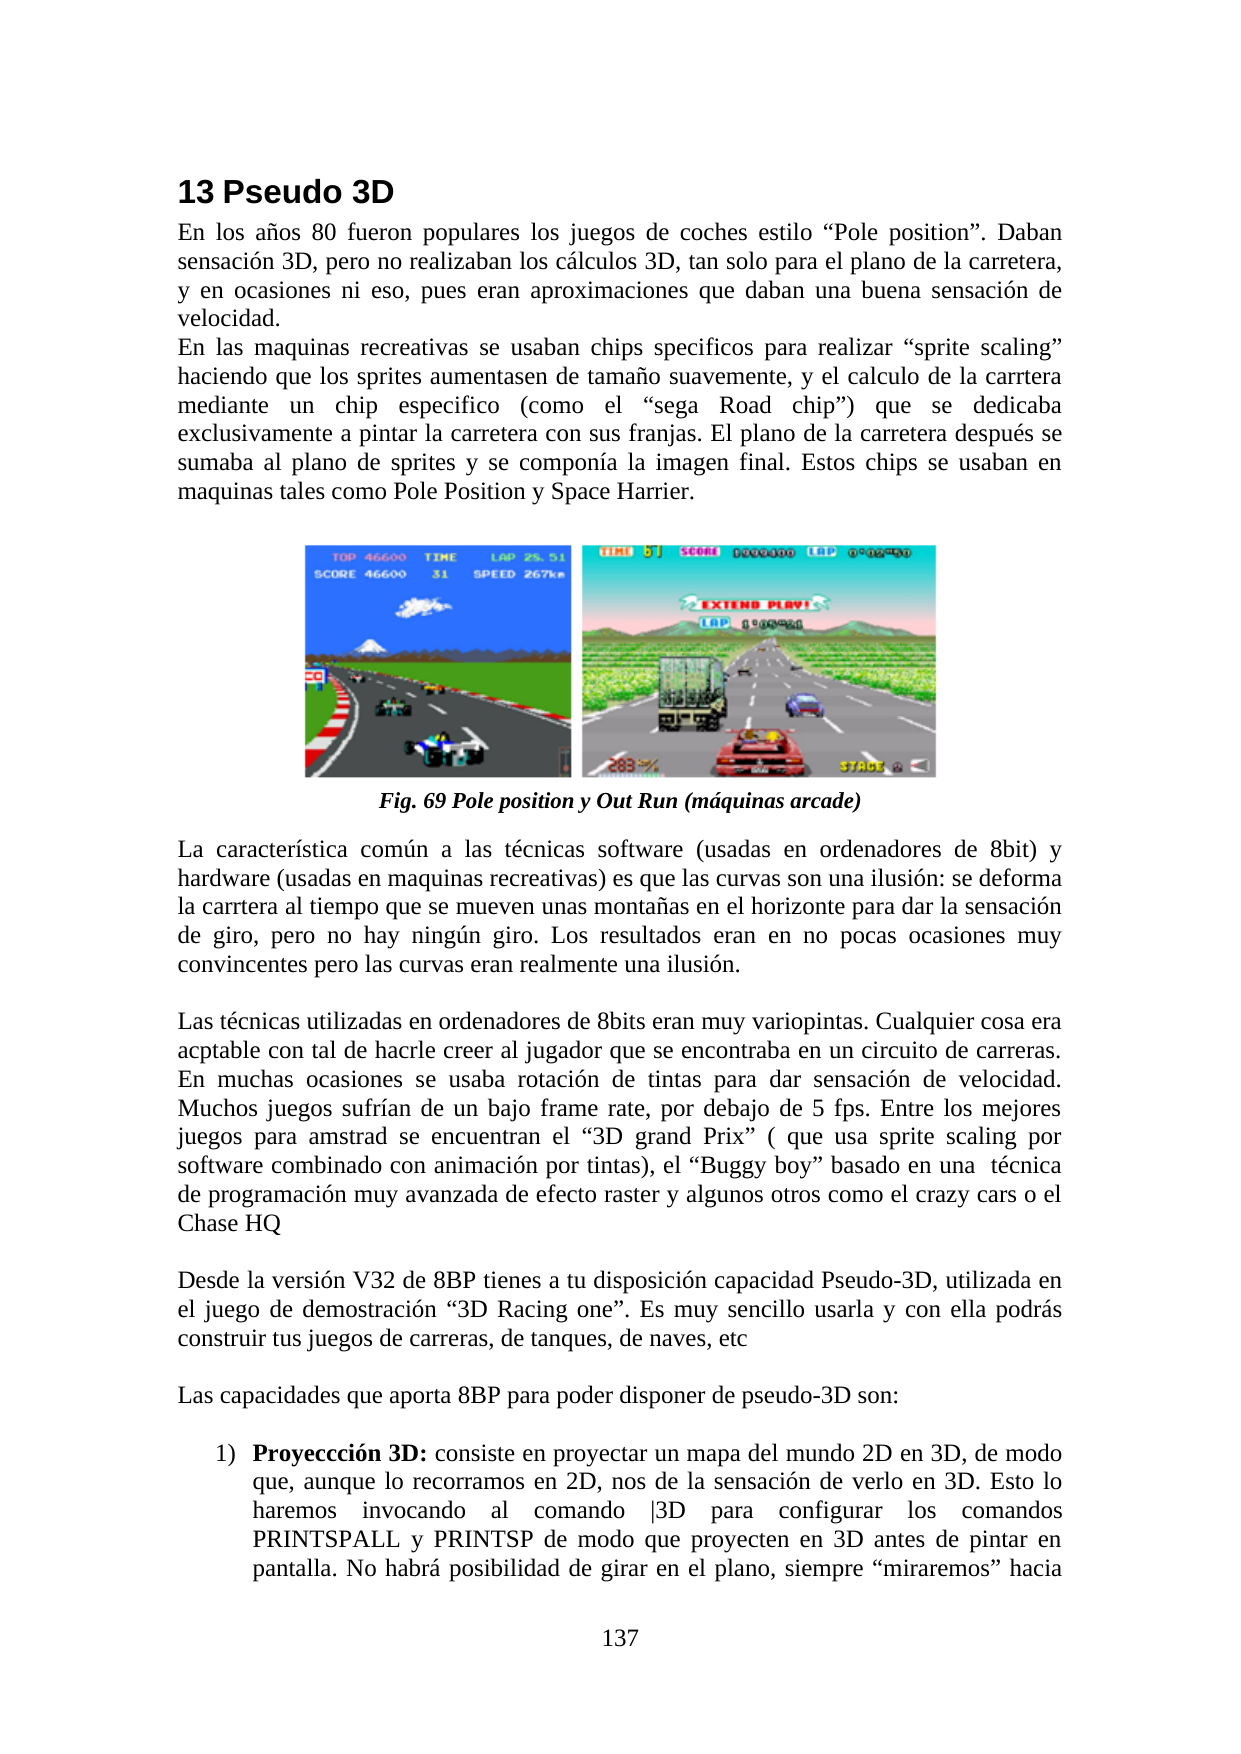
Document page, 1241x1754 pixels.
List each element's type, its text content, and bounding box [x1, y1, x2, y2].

text En los años 80 fueron populares los juegos de coches estilo “Pole position”. Daban sensación 3D, pero no realizaban los cálculos 3D, tan solo para el plano de la carretera, y en ocasiones ni eso, pues eran aproximaciones que daban una buena sensación de velocidad. [177, 217, 1063, 332]
text Desde la versión V32 de 8BP tienes a tu disposición capacidad Pseudo-3D, utilizada en el juego de demostración “3D Racing one”. Es muy sencillo usarla y con ella podrás construir tus juegos de carreras, de tanques, de naves, etc [177, 1265, 1063, 1351]
picture [296, 533, 944, 787]
text En las maquinas recreativas se usaban chips specificos para realizar “sprite scaling” haciendo que los sprites aumentasen de tamaño suavemente, y el calculo de la carrtera mediante un chip especifico (como el “sega Road chip”) que se dedicaba exclusivamente a pintar la carretera con sus franjas. El plano de la carretera después se sumaba al plano de sprites y se componía la imagen final. Estos chips se usaban en maquinas tales como Pole Position y Space Harrier. [177, 332, 1063, 505]
text Las capacidades que aporta 8BP para poder disponer de pseudo-3D son: [177, 1380, 1063, 1409]
subtitle Pseudo 3D [177, 173, 1063, 211]
text La característica común a las técnicas software (usadas en ordenadores de 8bit) y hardware (usadas en maquinas recreativas) es que las curvas son una ilusión: se deforma la carrtera al tiempo que se mueven unas montañas en el horizonte para dar la sensación de giro, pero no hay ningún giro. Los resultados eran en no pocas ocasiones muy convincentes pero las curvas eran realmente una ilusión. [177, 834, 1063, 978]
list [215, 1438, 1063, 1581]
text Fig. 69 Pole position y Out Run (máquinas arcade) [177, 787, 1063, 813]
text Las técnicas utilizadas en ordenadores de 8bits eran muy variopintas. Cualquier cosa era acptable con tal de hacrle creer al jugador que se encontraba en un circuito de carreras. En muchas ocasiones se usaba rotación de tintas para dar sensación de velocidad. Muchos juegos sufrían de un bajo frame rate, por debajo de 5 fps. Entre los mejores juegos para amstrad se encuentran el “3D grand Prix” ( que usa sprite scaling por software combinado con animación por tintas), el “Buggy boy” basado en una técnica de programación muy avanzada de efecto raster y algunos otros como el crazy cars o el Chase HQ [177, 1006, 1063, 1236]
